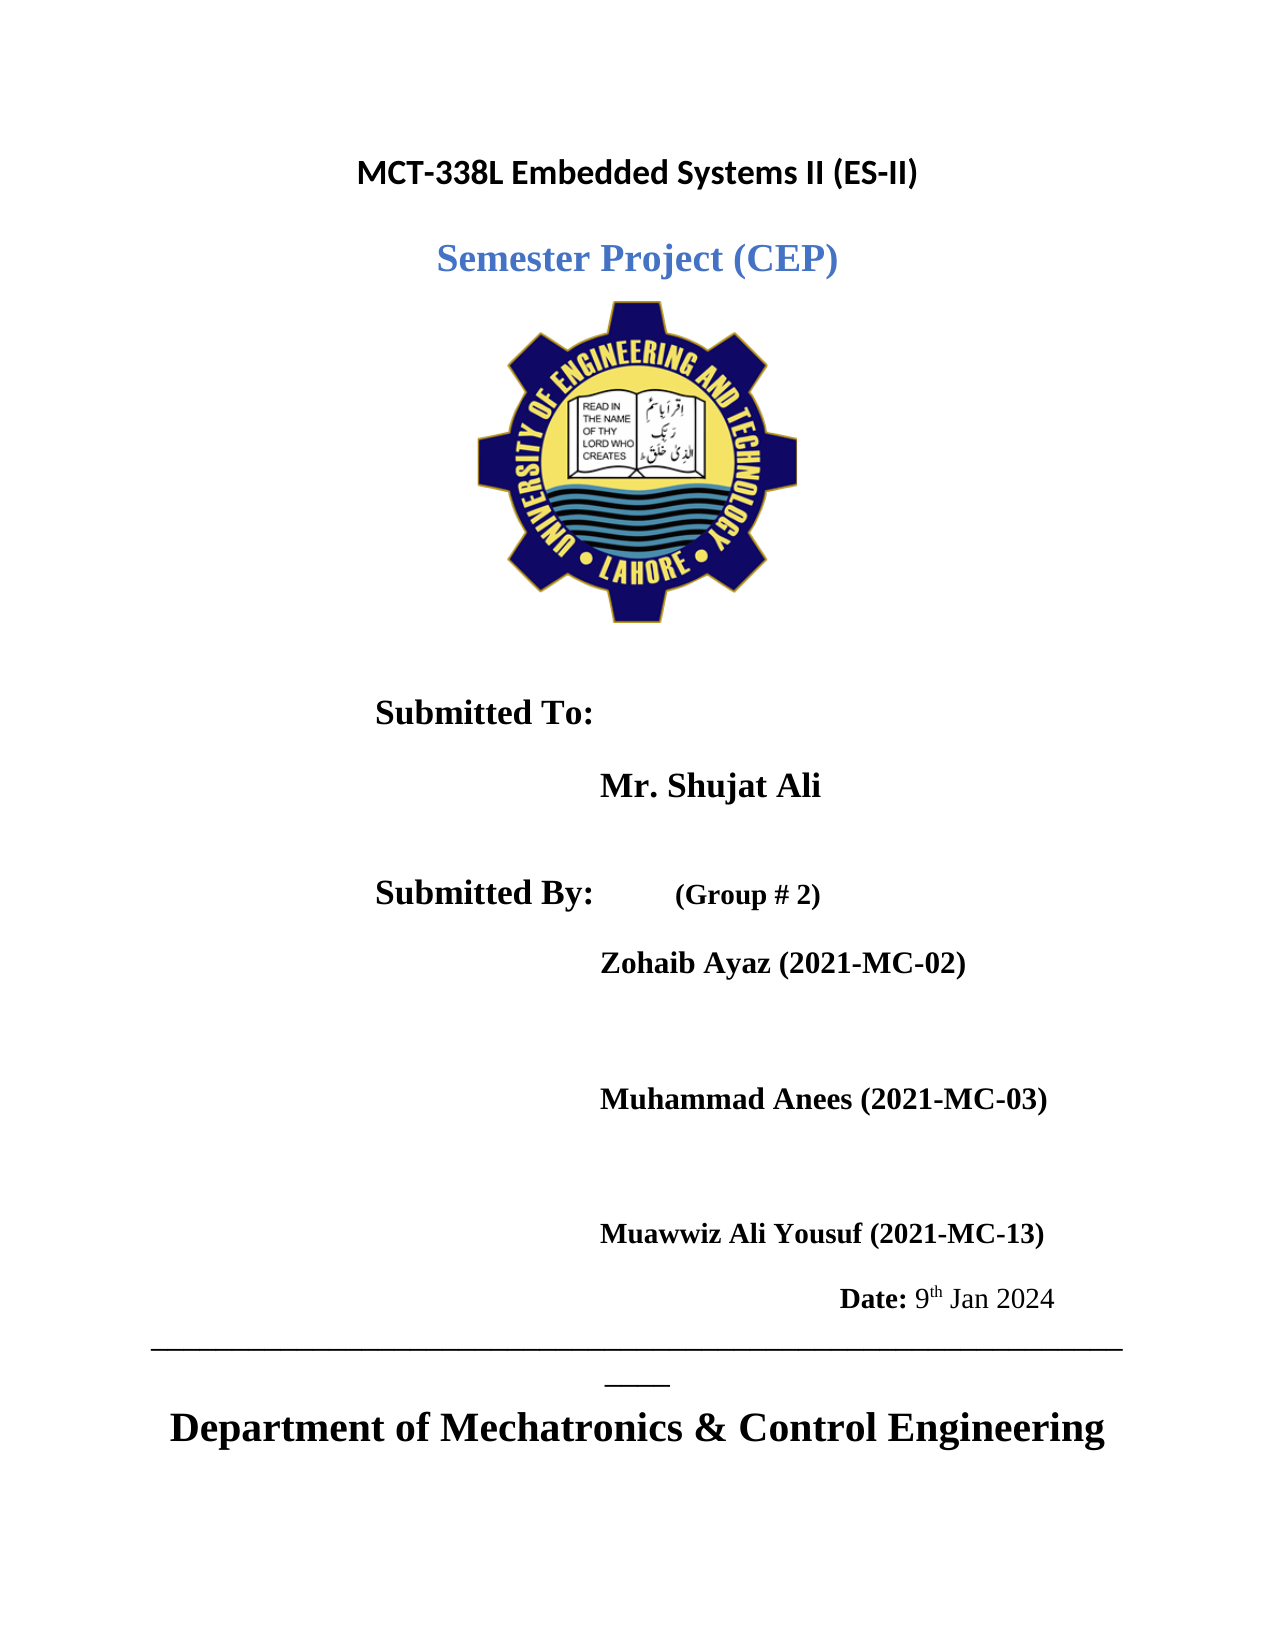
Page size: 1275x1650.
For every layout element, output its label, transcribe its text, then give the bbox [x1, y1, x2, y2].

text Department of Mechatronics & Control Engineering [150, 1402, 1125, 1450]
text Semester Project (CEP) [150, 234, 1125, 280]
text Muawwiz Ali Yousuf (2021-MC-13) [525, 1216, 1125, 1250]
text Submitted By: (Group # 2) [300, 871, 1125, 912]
text MCT-338L Embedded Systems II (ES-II) [150, 150, 1125, 193]
text ________________________________________________________________ [150, 1318, 1125, 1387]
text Date: 9th Jan 2024 [825, 1281, 1125, 1315]
text Muhammad Anees (2021-MC-03) [525, 1080, 1125, 1116]
picture [477, 301, 798, 623]
text Zohaib Ayaz (2021-MC-02) [150, 944, 1125, 980]
text Mr. Shujat Ali [525, 765, 1125, 806]
